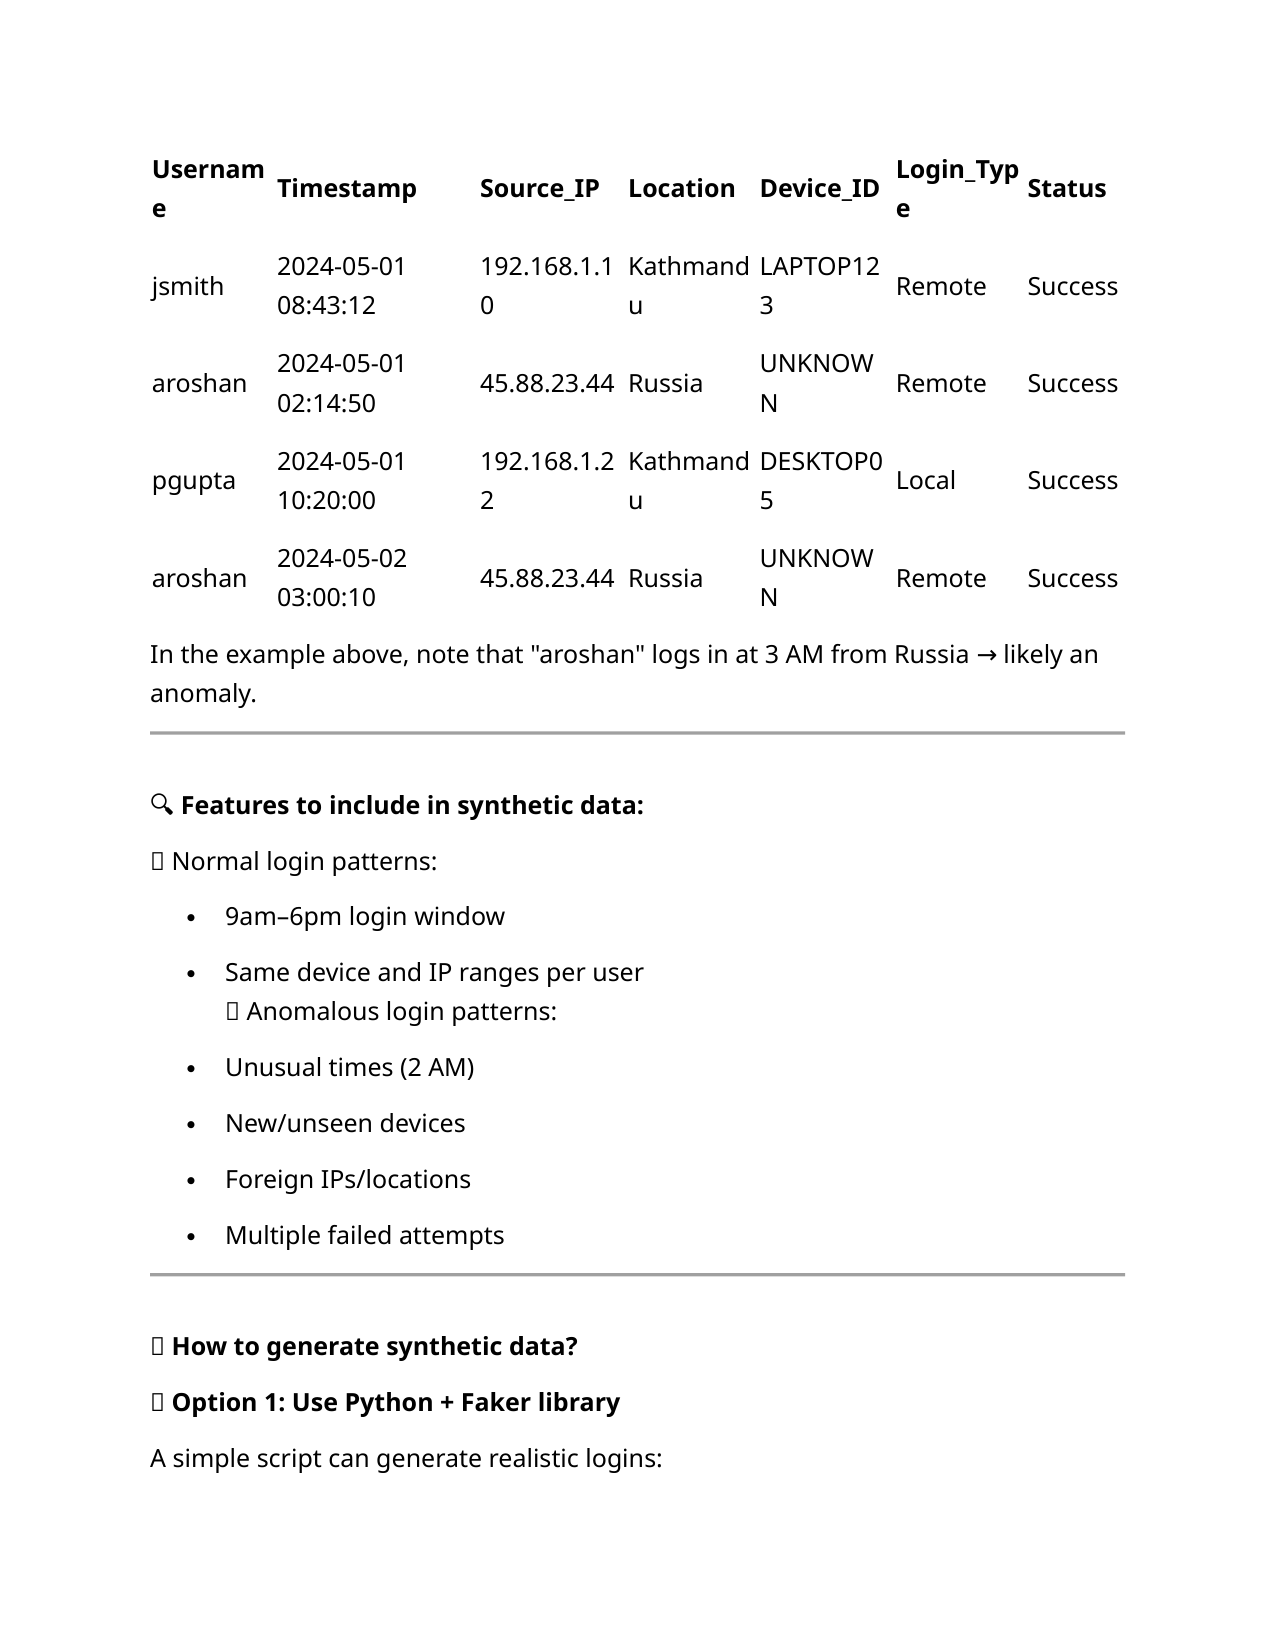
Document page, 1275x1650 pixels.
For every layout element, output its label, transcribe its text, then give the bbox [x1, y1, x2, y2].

table_cell Remote [894, 539, 1026, 636]
text ✅ Normal login patterns: [150, 843, 1125, 877]
text In the example above, note that "aroshan" logs in at 3 AM from Russia → likely an anomaly. [150, 636, 1125, 710]
table_cell 2024-05-01 10:20:00 [275, 442, 478, 539]
table_header Status [1026, 150, 1125, 247]
table_cell Success [1026, 442, 1125, 539]
text ✅ Option 1: Use Python + Faker library [150, 1385, 1125, 1419]
list Multiple failed attempts [187, 1217, 1125, 1251]
table_cell Success [1026, 539, 1125, 636]
table_cell 192.168.1.22 [478, 442, 626, 539]
list New/unseen devices [187, 1106, 1125, 1140]
table_cell 192.168.1.10 [478, 247, 626, 344]
text 🎯 How to generate synthetic data? [150, 1329, 1125, 1363]
table_cell 45.88.23.44 [478, 345, 626, 442]
table_cell aroshan [150, 345, 275, 442]
table_header Login_Type [894, 150, 1026, 247]
list 9am–6pm login window [187, 899, 1125, 933]
table_cell pgupta [150, 442, 275, 539]
table_cell jsmith [150, 247, 275, 344]
table_cell 45.88.23.44 [478, 539, 626, 636]
table_cell LAPTOP123 [758, 247, 894, 344]
table_cell UNKNOWN [758, 539, 894, 636]
table_header Timestamp [275, 150, 478, 247]
table_cell Kathmandu [626, 442, 758, 539]
table_header Location [626, 150, 758, 247]
table_cell aroshan [150, 539, 275, 636]
table_cell Kathmandu [626, 247, 758, 344]
table_cell Remote [894, 247, 1026, 344]
list Unusual times (2 AM) [187, 1050, 1125, 1084]
table_cell Success [1026, 345, 1125, 442]
table_cell 2024-05-02 03:00:10 [275, 539, 478, 636]
list Foreign IPs/locations [187, 1161, 1125, 1196]
table_cell 2024-05-01 08:43:12 [275, 247, 478, 344]
table_cell DESKTOP05 [758, 442, 894, 539]
table_cell Russia [626, 539, 758, 636]
text 🔍 Features to include in synthetic data: [150, 787, 1125, 821]
table_cell Russia [626, 345, 758, 442]
list Same device and IP ranges per user ✅ Anomalous login patterns: [187, 955, 1125, 1028]
table_header Device_ID [758, 150, 894, 247]
table_cell Remote [894, 345, 1026, 442]
table_header Source_IP [478, 150, 626, 247]
table_cell Local [894, 442, 1026, 539]
table_cell UNKNOWN [758, 345, 894, 442]
table_cell Success [1026, 247, 1125, 344]
text A simple script can generate realistic logins: [150, 1441, 1125, 1475]
table_header Username [150, 150, 275, 247]
table_cell 2024-05-01 02:14:50 [275, 345, 478, 442]
